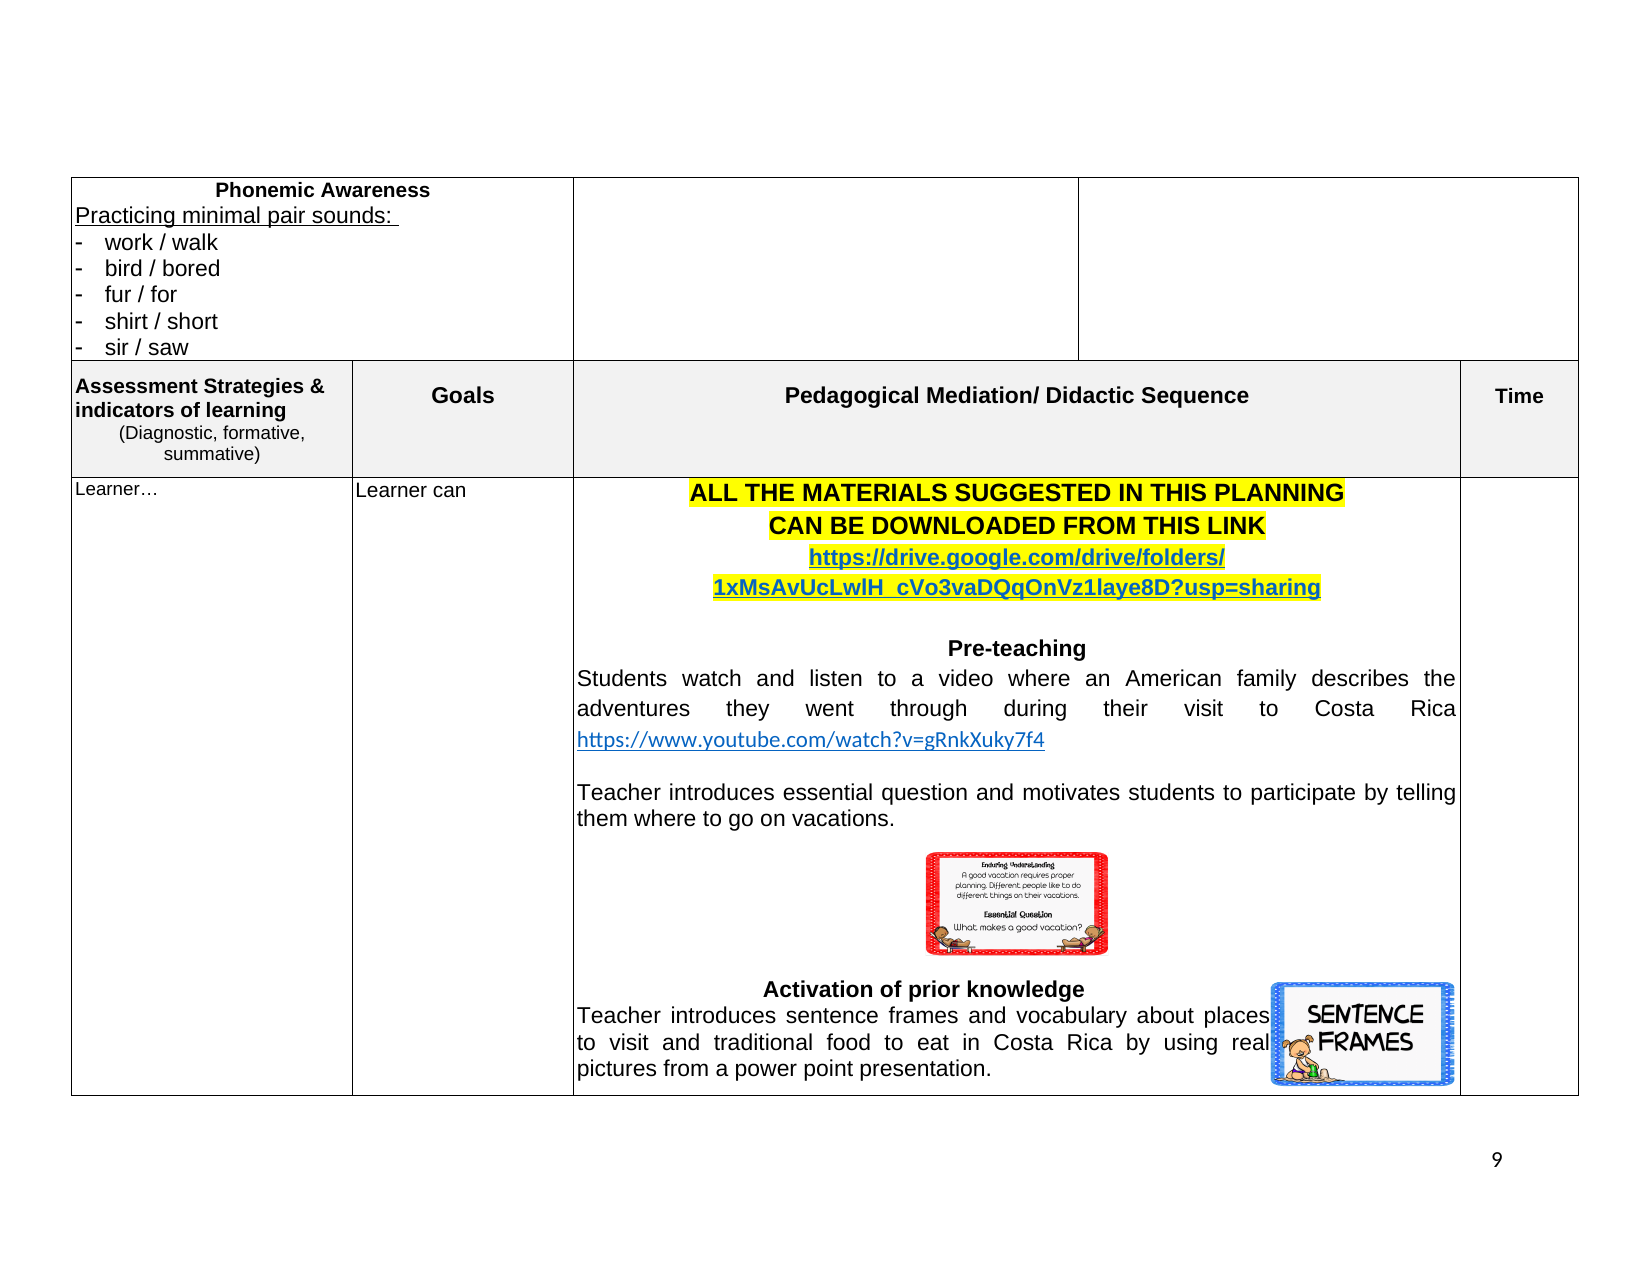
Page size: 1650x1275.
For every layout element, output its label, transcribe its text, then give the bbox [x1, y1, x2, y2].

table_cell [72, 178, 573, 360]
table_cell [574, 178, 1078, 360]
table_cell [574, 478, 1460, 1095]
picture [925, 852, 1109, 956]
table_cell [1461, 478, 1578, 1095]
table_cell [353, 478, 573, 1095]
table_cell Assessment Strategies & indicators of learning (Diagnostic, formative, summative) [72, 361, 352, 477]
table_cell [1079, 178, 1578, 360]
table_cell Time [1461, 361, 1578, 477]
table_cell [72, 478, 352, 1095]
table_cell Pedagogical Mediation/ Didactic Sequence [574, 361, 1460, 477]
table_cell Goals [353, 361, 573, 477]
